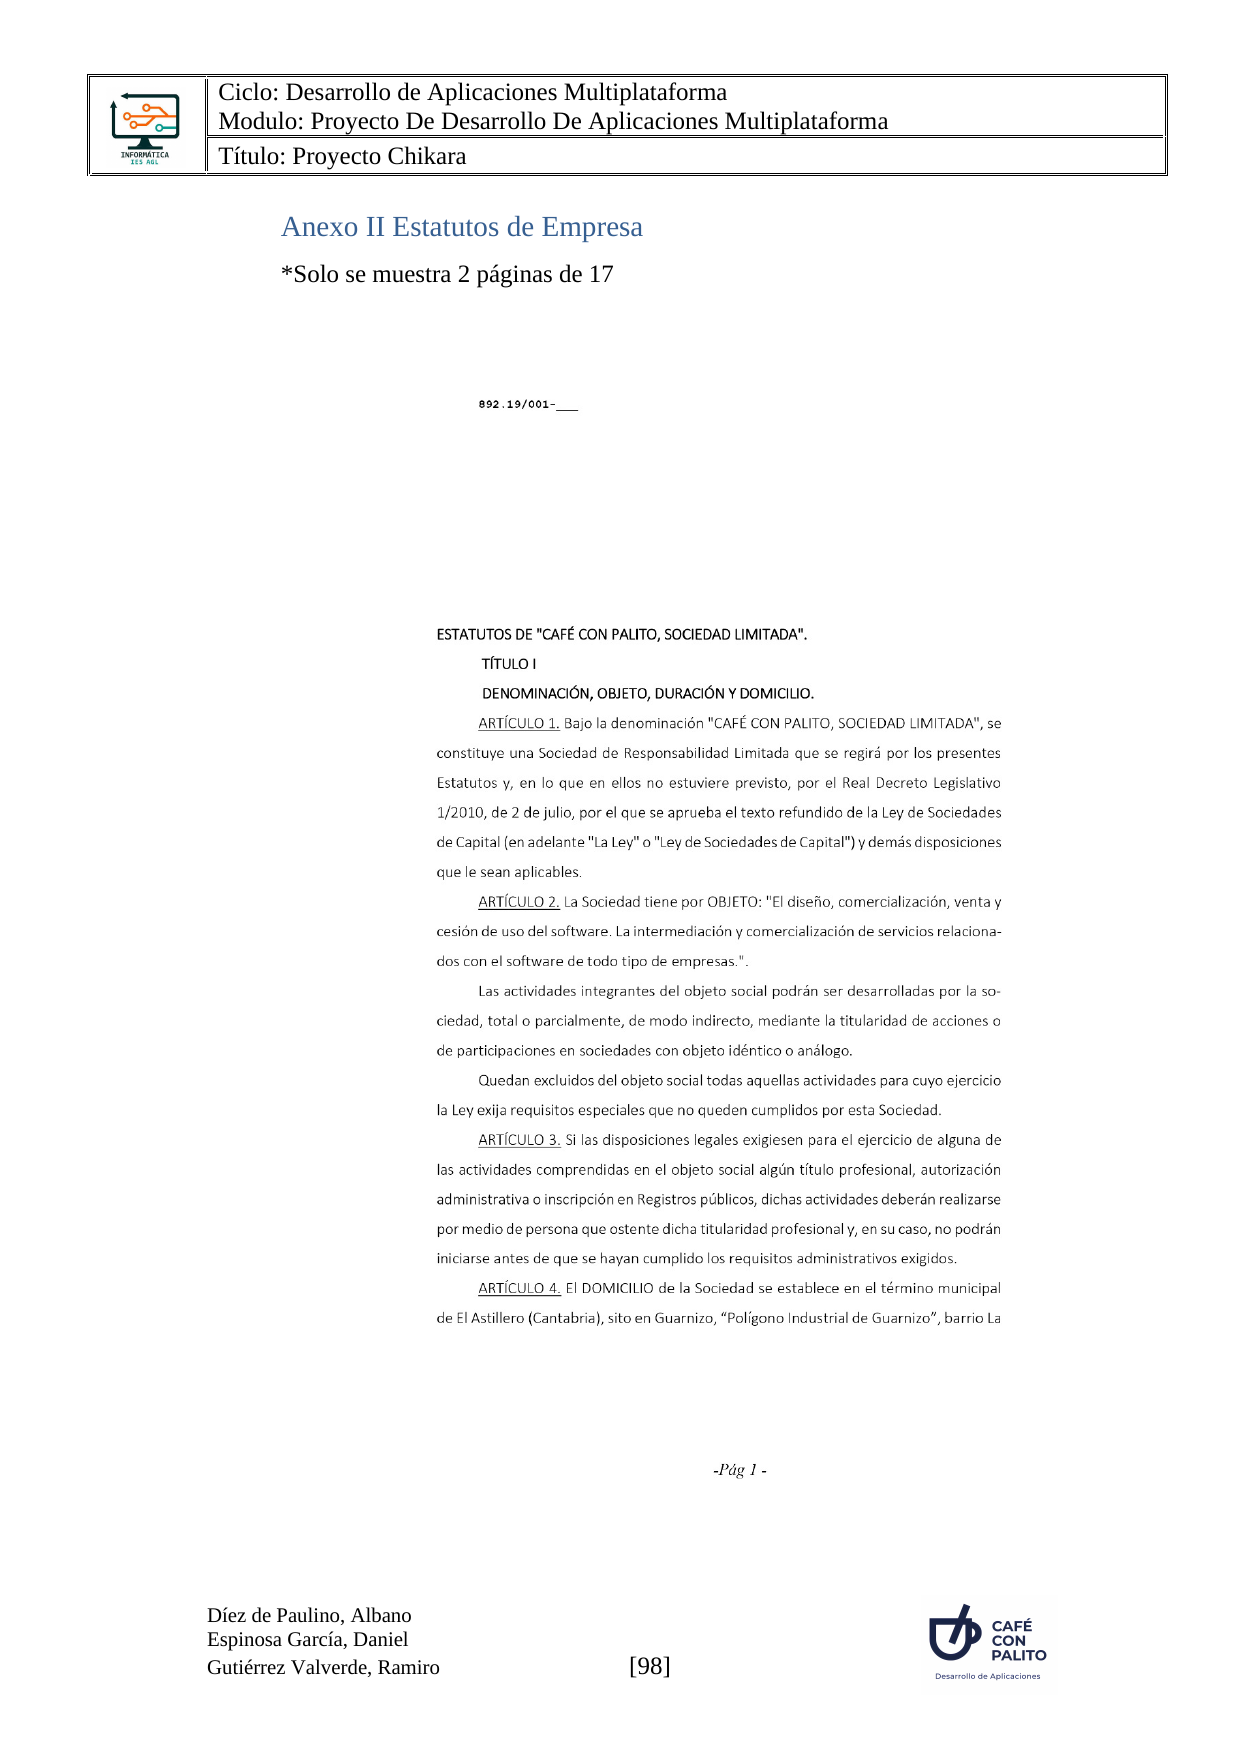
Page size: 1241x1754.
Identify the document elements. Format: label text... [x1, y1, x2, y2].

picture [206, 323, 1085, 1566]
picture [106, 87, 186, 168]
subtitle Anexo II Estatutos de Empresa [207, 209, 1063, 243]
picture [921, 1595, 1058, 1695]
text *Solo se muestra 2 páginas de 17 [207, 259, 1063, 288]
